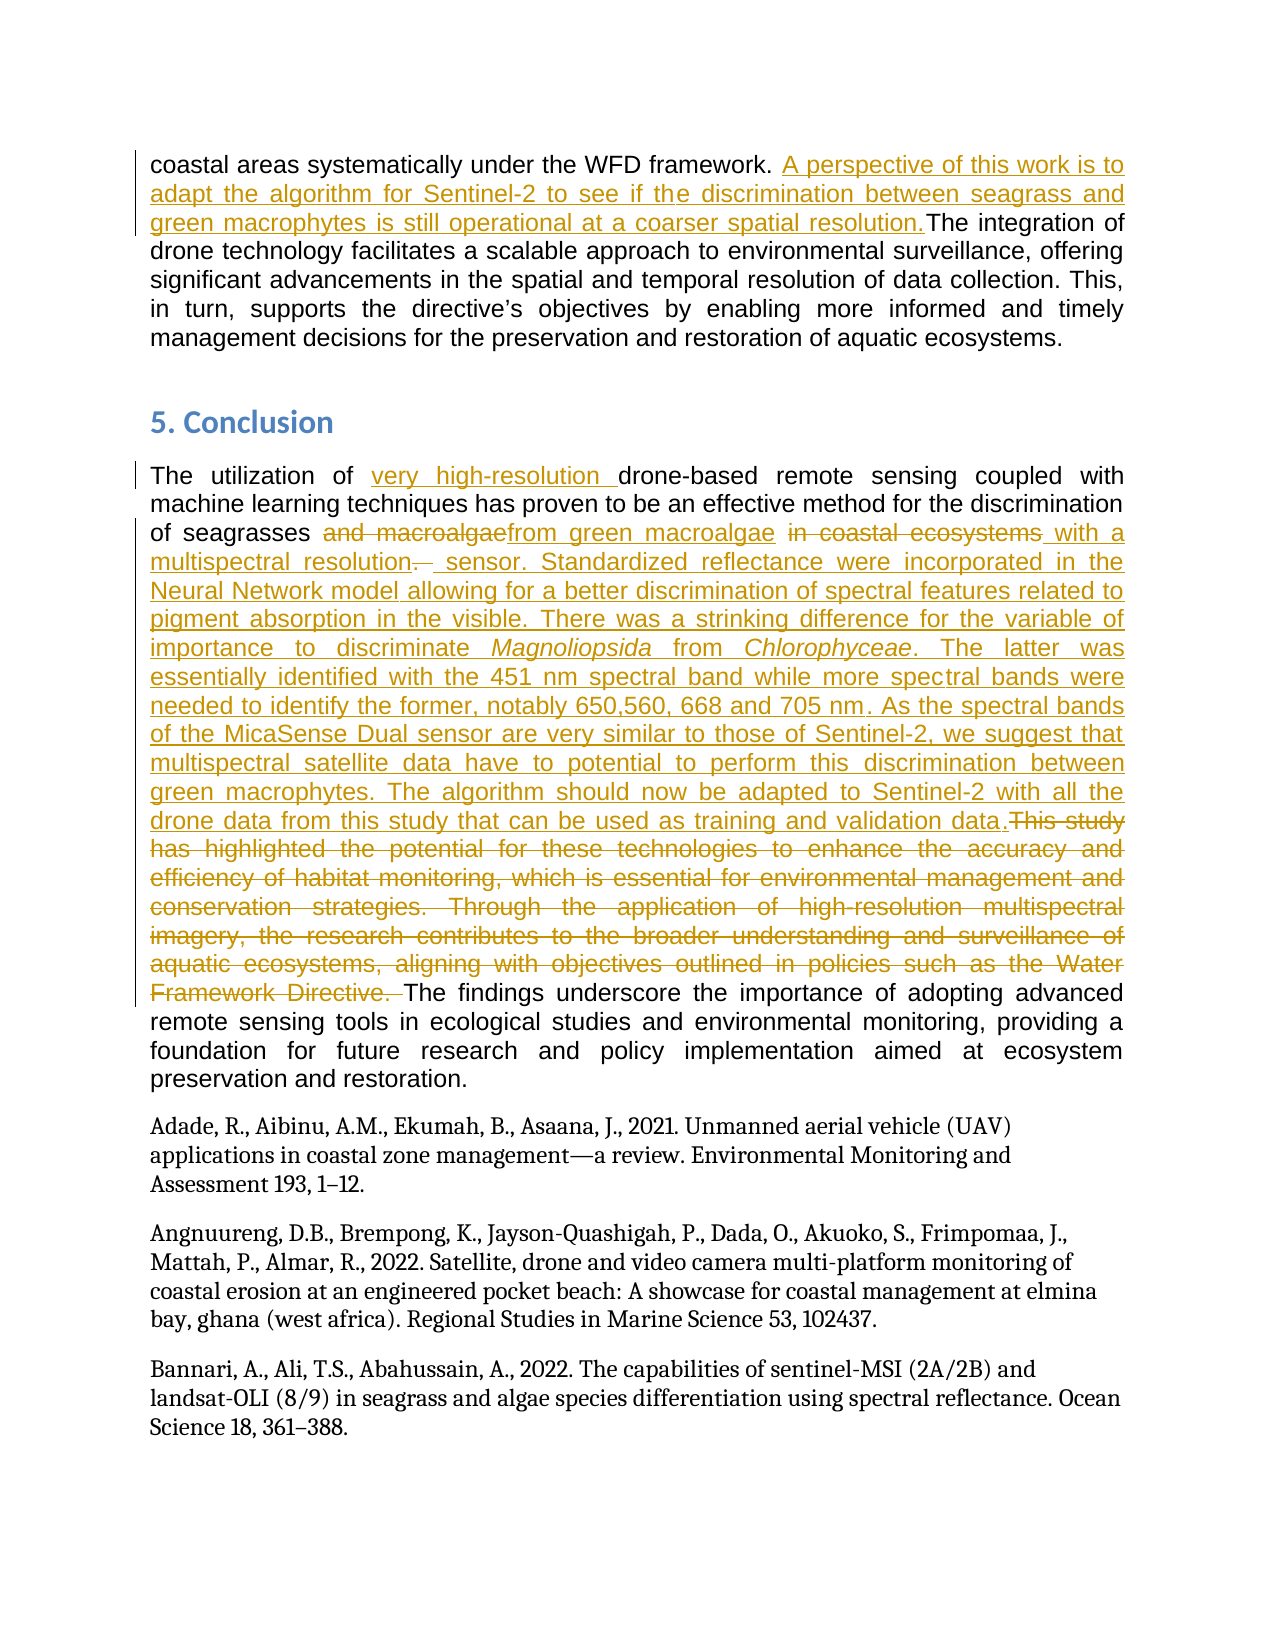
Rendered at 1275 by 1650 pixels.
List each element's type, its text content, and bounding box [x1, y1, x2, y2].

text The utilization of drone-based remote sensing coupled with machine learning techniques has proven to be an effective method for the discrimination of seagrasses The findings underscore the importance of adopting advanced remote sensing tools in ecological studies and environmental monitoring, providing a foundation for future research and policy implementation aimed at ecosystem preservation and restoration. [150, 938, 1125, 1093]
text The utilization of drone-based remote sensing coupled with machine learning techniques has proven to be an effective method for the discrimination of seagrasses The findings underscore the importance of adopting advanced remote sensing tools in ecological studies and environmental monitoring, providing a foundation for future research and policy implementation aimed at ecosystem preservation and restoration. [150, 909, 1125, 936]
text Angnuureng, D.B., Brempong, K., Jayson-Quashigah, P., Dada, O., Akuoko, S., Frimpomaa, J., Mattah, P., Almar, R., 2022. Satellite, drone and video camera multi-platform monitoring of coastal erosion at an engineered pocket beach: A showcase for coastal management at elmina bay, ghana (west africa). Regional Studies in Marine Science 53, 102437. [150, 1219, 1125, 1334]
text The utilization of drone-based remote sensing coupled with machine learning techniques has proven to be an effective method for the discrimination of seagrasses The findings underscore the importance of adopting advanced remote sensing tools in ecological studies and environmental monitoring, providing a foundation for future research and policy implementation aimed at ecosystem preservation and restoration. [150, 631, 1125, 658]
text The utilization of drone-based remote sensing coupled with machine learning techniques has proven to be an effective method for the discrimination of seagrasses The findings underscore the importance of adopting advanced remote sensing tools in ecological studies and environmental monitoring, providing a foundation for future research and policy implementation aimed at ecosystem preservation and restoration. [150, 803, 1125, 850]
text The utilization of drone-based remote sensing coupled with machine learning techniques has proven to be an effective method for the discrimination of seagrasses The findings underscore the importance of adopting advanced remote sensing tools in ecological studies and environmental monitoring, providing a foundation for future research and policy implementation aimed at ecosystem preservation and restoration. [150, 880, 1125, 908]
text Bannari, A., Ali, T.S., Abahussain, A., 2022. The capabilities of sentinel-MSI (2A/2B) and landsat-OLI (8/9) in seagrass and algae species differentiation using spectral reflectance. Ocean Science 18, 361–388. [150, 1355, 1125, 1441]
text The utilization of drone-based remote sensing coupled with machine learning techniques has proven to be an effective method for the discrimination of seagrasses The findings underscore the importance of adopting advanced remote sensing tools in ecological studies and environmental monitoring, providing a foundation for future research and policy implementation aimed at ecosystem preservation and restoration. [150, 461, 1125, 601]
text The utilization of drone-based remote sensing coupled with machine learning techniques has proven to be an effective method for the discrimination of seagrasses The findings underscore the importance of adopting advanced remote sensing tools in ecological studies and environmental monitoring, providing a foundation for future research and policy implementation aimed at ecosystem preservation and restoration. [150, 659, 1125, 687]
text The utilization of drone-based remote sensing coupled with machine learning techniques has proven to be an effective method for the discrimination of seagrasses The findings underscore the importance of adopting advanced remote sensing tools in ecological studies and environmental monitoring, providing a foundation for future research and policy implementation aimed at ecosystem preservation and restoration. [150, 851, 1125, 879]
text Adade, R., Aibinu, A.M., Ekumah, B., Asaana, J., 2021. Unmanned aerial vehicle (UAV) applications in coastal zone management—a review. Environmental Monitoring and Assessment 193, 1–12. [150, 1112, 1125, 1198]
subtitle 5. Conclusion [150, 401, 1125, 442]
text The utilization of drone-based remote sensing coupled with machine learning techniques has proven to be an effective method for the discrimination of seagrasses The findings underscore the importance of adopting advanced remote sensing tools in ecological studies and environmental monitoring, providing a foundation for future research and policy implementation aimed at ecosystem preservation and restoration. [150, 688, 1125, 744]
text The utilization of drone-based remote sensing coupled with machine learning techniques has proven to be an effective method for the discrimination of seagrasses The findings underscore the importance of adopting advanced remote sensing tools in ecological studies and environmental monitoring, providing a foundation for future research and policy implementation aimed at ecosystem preservation and restoration. [150, 602, 1125, 629]
text The utilization of drone-based remote sensing coupled with machine learning techniques has proven to be an effective method for the discrimination of seagrasses The findings underscore the importance of adopting advanced remote sensing tools in ecological studies and environmental monitoring, providing a foundation for future research and policy implementation aimed at ecosystem preservation and restoration. [150, 774, 1125, 802]
text The utilization of drone-based remote sensing coupled with machine learning techniques has proven to be an effective method for the discrimination of seagrasses The findings underscore the importance of adopting advanced remote sensing tools in ecological studies and environmental monitoring, providing a foundation for future research and policy implementation aimed at ecosystem preservation and restoration. [150, 746, 1125, 773]
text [150, 150, 1125, 351]
